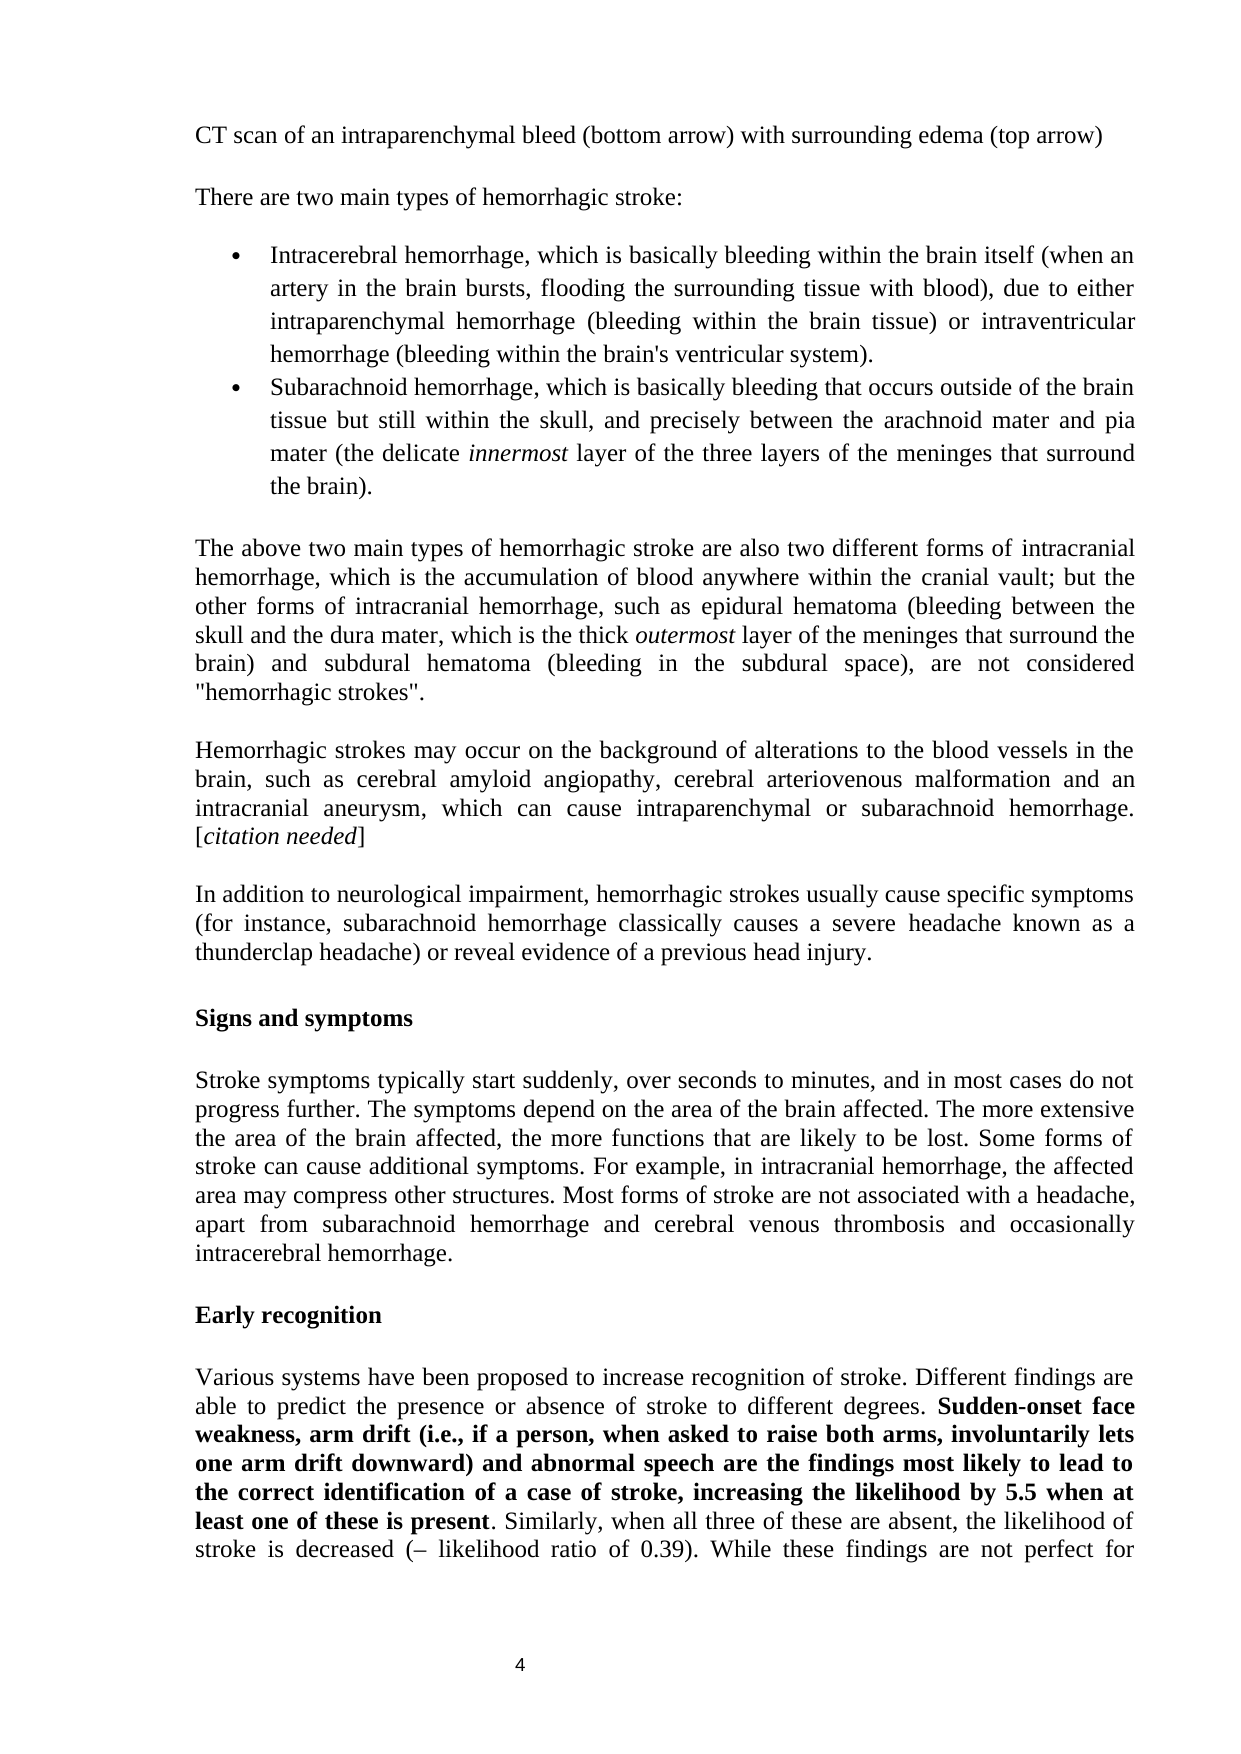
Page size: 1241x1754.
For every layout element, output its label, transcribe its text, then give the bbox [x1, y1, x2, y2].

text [195, 1362, 1135, 1563]
subtitle Early recognition [195, 1300, 1135, 1328]
subtitle Signs and symptoms [195, 1003, 1135, 1032]
text Hemorrhagic strokes may occur on the background of alterations to the blood vessels in the brain, such as cerebral amyloid angiopathy, cerebral arteriovenous malformation and an intracranial aneurysm, which can cause intraparenchymal or subarachnoid hemorrhage.[citation needed] [195, 735, 1135, 850]
text Stroke symptoms typically start suddenly, over seconds to minutes, and in most cases do not progress further. The symptoms depend on the area of the brain affected. The more extensive the area of the brain affected, the more functions that are likely to be lost. Some forms of stroke can cause additional symptoms. For example, in intracranial hemorrhage, the affected area may compress other structures. Most forms of stroke are not associated with a headache, apart from subarachnoid hemorrhage and cerebral venous thrombosis and occasionally intracerebral hemorrhage. [195, 1065, 1135, 1266]
list Subarachnoid hemorrhage, which is basically bleeding that occurs outside of the brain tissue but still within the skull, and precisely between the arachnoid mater and pia mater (the delicate innermost layer of the three layers of the meninges that surround the brain). [232, 372, 1135, 500]
list Intracerebral hemorrhage, which is basically bleeding within the brain itself (when an artery in the brain bursts, flooding the surrounding tissue with blood), due to either intraparenchymal hemorrhage (bleeding within the brain tissue) or intraventricular hemorrhage (bleeding within the brain's ventricular system). [232, 240, 1135, 368]
text In addition to neurological impairment, hemorrhagic strokes usually cause specific symptoms (for instance, subarachnoid hemorrhage classically causes a severe headache known as a thunderclap headache) or reveal evidence of a previous head injury. [195, 879, 1135, 966]
text There are two main types of hemorrhagic stroke: [195, 182, 1135, 211]
text The above two main types of hemorrhagic stroke are also two different forms of intracranial hemorrhage, which is the accumulation of blood anywhere within the cranial vault; but the other forms of intracranial hemorrhage, such as epidural hematoma (bleeding between the skull and the dura mater, which is the thick outermost layer of the meninges that surround the brain) and subdural hematoma (bleeding in the subdural space), are not considered "hemorrhagic strokes". [195, 533, 1135, 706]
text CT scan of an intraparenchymal bleed (bottom arrow) with surrounding edema (top arrow) [195, 120, 1135, 149]
